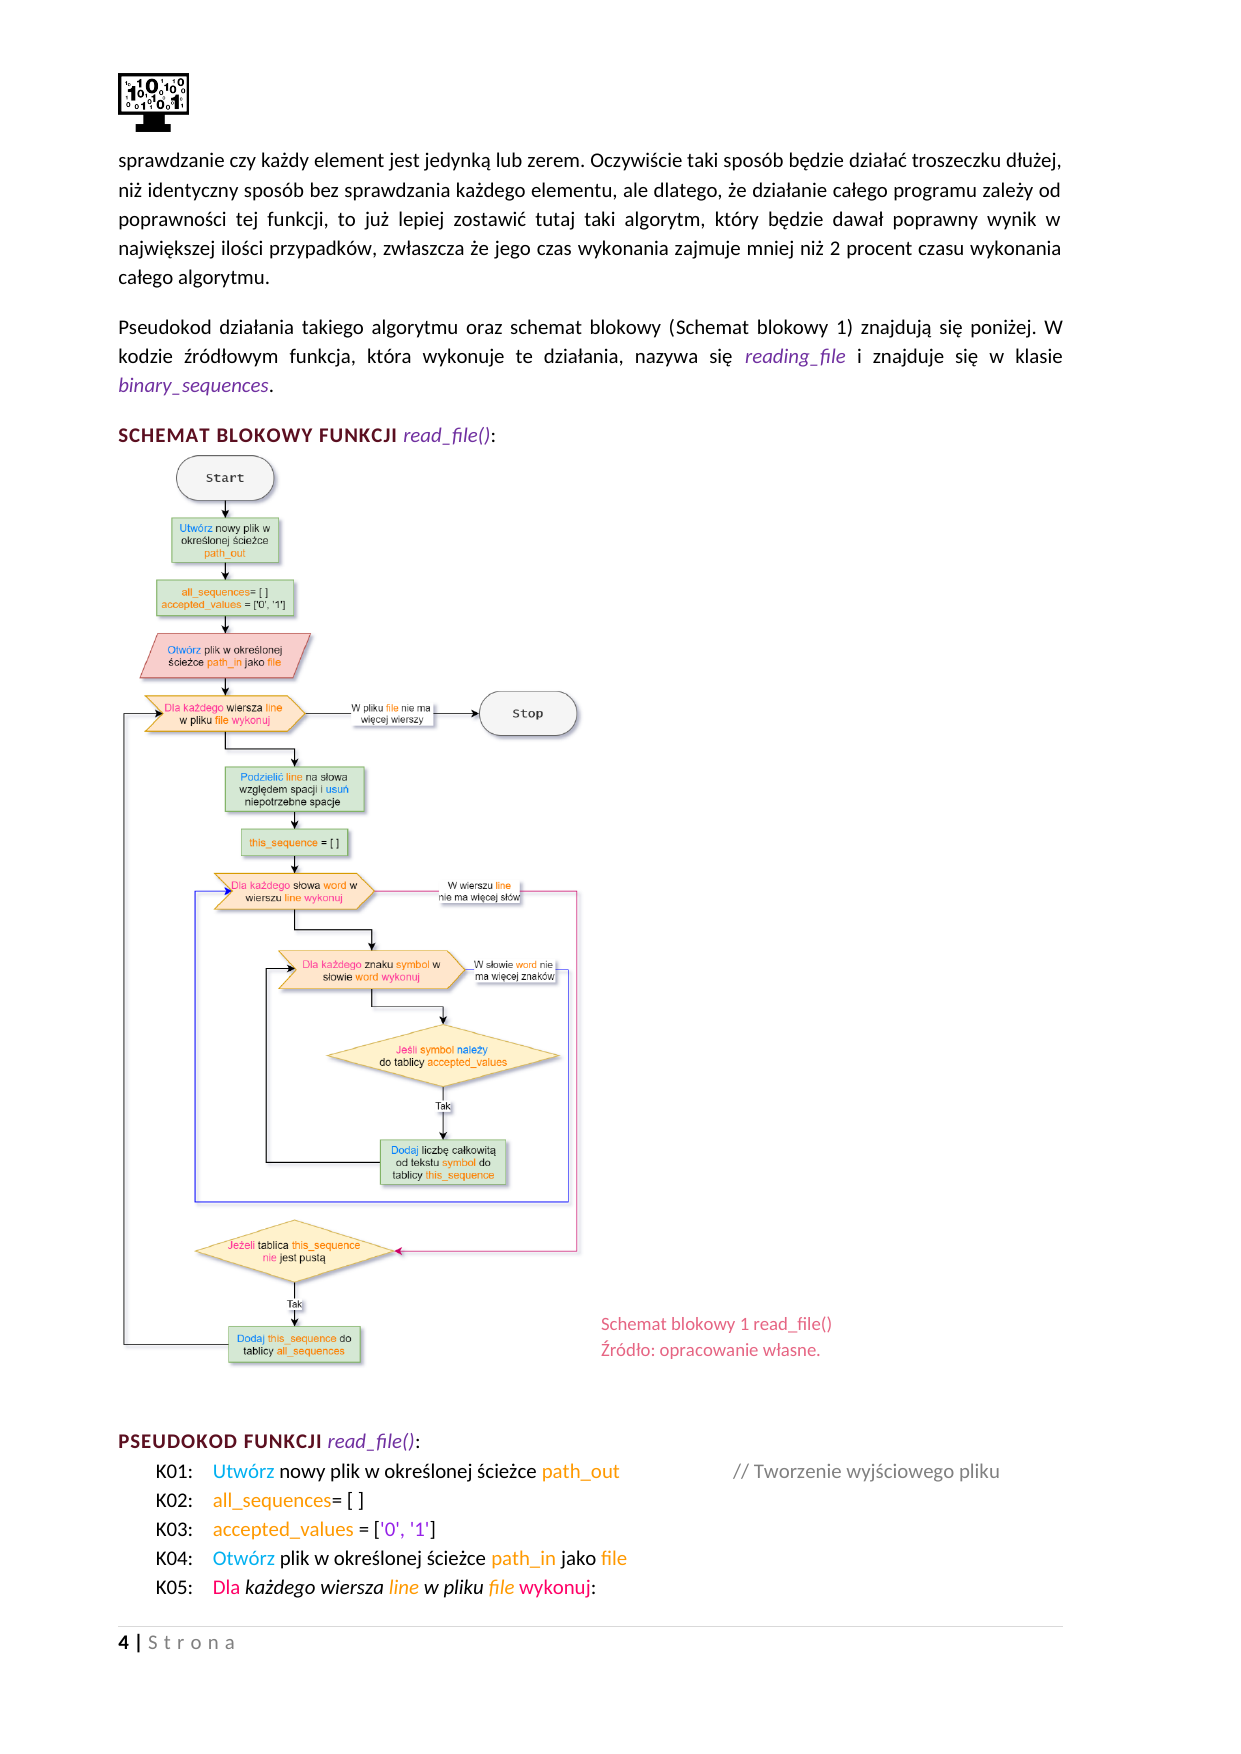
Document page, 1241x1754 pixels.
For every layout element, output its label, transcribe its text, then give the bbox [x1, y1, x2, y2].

picture [117, 455, 594, 1372]
text Schemat blokowy funkcji read_file(): [118, 423, 1063, 448]
text Pseudokod działania takiego algorytmu oraz schemat blokowy (Schemat blokowy 1) znajdują się poniżej. W kodzie źródłowym funkcja, która wykonuje te działania, nazywa się reading_file i znajduje się w klasie binary_sequences. [118, 314, 1063, 398]
list all_sequences= [ ] [156, 1487, 1063, 1512]
list Dla każdego wiersza line w pliku file wykonuj: [156, 1574, 1063, 1600]
list accepted_values = ['0', '1'] [156, 1516, 1063, 1542]
list Utwórz nowy plik w określonej ścieżce path_out // Tworzenie wyjściowego pliku [156, 1458, 1063, 1483]
list Otwórz plik w określonej ścieżce path_in jako file [156, 1545, 1063, 1571]
picture [118, 73, 189, 132]
list Pseudokod funkcji read_file(): [118, 1429, 1063, 1454]
